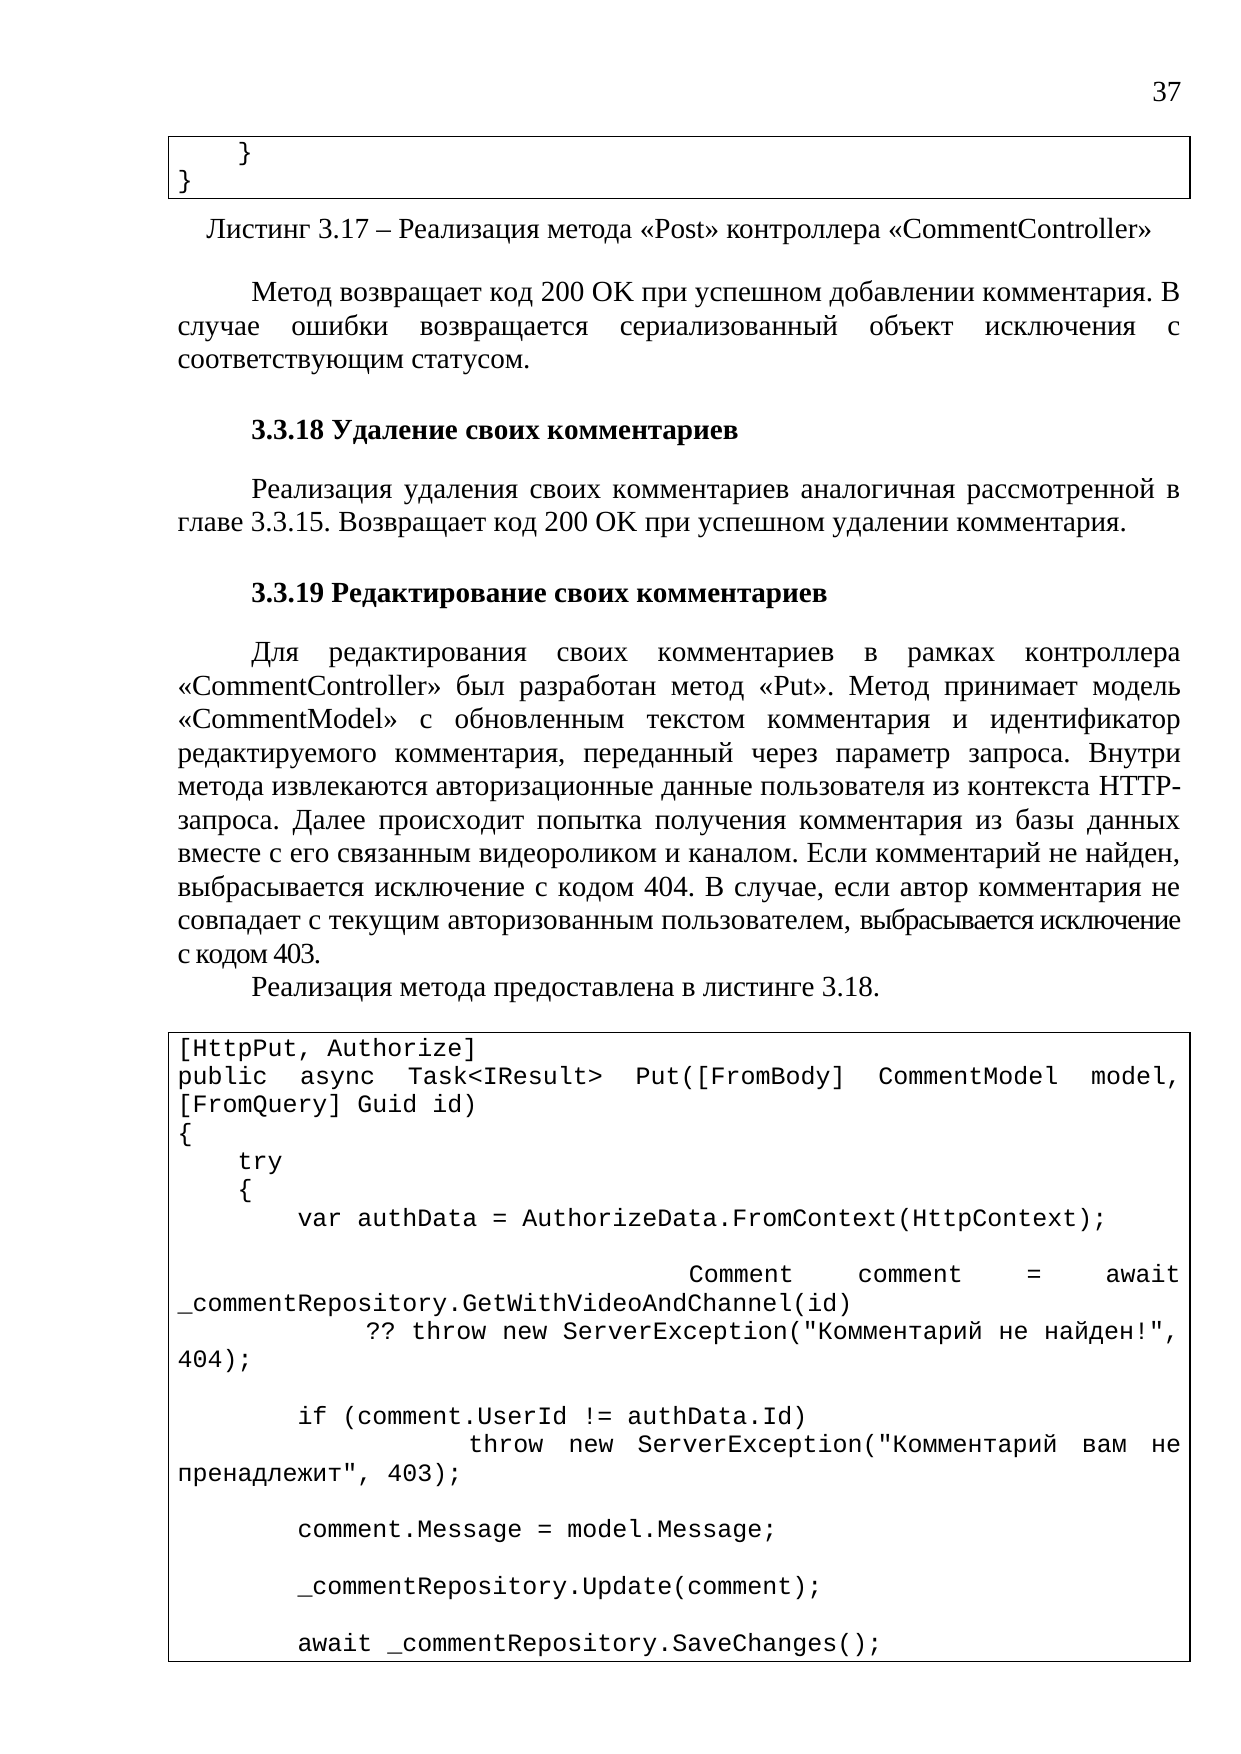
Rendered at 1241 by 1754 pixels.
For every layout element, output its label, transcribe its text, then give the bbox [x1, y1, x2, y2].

text Comment comment = await _commentRepository.GetWithVideoAndChannel(id) [177, 1262, 1181, 1319]
text Реализация удаления своих комментариев аналогичная рассмотренной в главе 3.3.15. Возвращает код 200 OK при успешном удалении комментария. [177, 471, 1181, 538]
text { [177, 1177, 1181, 1205]
text throw new ServerException("Комментарий вам не пренадлежит", 403); [177, 1432, 1181, 1489]
text { [177, 1120, 1181, 1149]
text [HttpPut, Authorize] [169, 1033, 1189, 1064]
text Для редактирования своих комментариев в рамках контроллера «CommentController» был разработан метод «Put». Метод принимает модель «CommentModel» с обновленным текстом комментария и идентификатор редактируемого комментария, переданный через параметр запроса. Внутри метода извлекаются авторизационные данные пользователя из контекста HTTP-запроса. Далее происходит попытка получения комментария из базы данных вместе с его связанным видеороликом и каналом. Если комментарий не найден, выбрасывается исключение с кодом 404. В случае, если автор комментария не совпадает с текущим авторизованным пользователем, выбрасывается исключение с кодом 403. [177, 634, 1181, 969]
text Метод возвращает код 200 OK при успешном добавлении комментария. В случае ошибки возвращается сериализованный объект исключения с соответствующим статусом. [177, 274, 1181, 375]
text try [177, 1149, 1181, 1177]
text Листинг 3.17 – Реализация метода «Post» контроллера «CommentController» [177, 212, 1181, 245]
text } [169, 164, 1189, 198]
text Редактирование своих комментариев [251, 576, 1181, 609]
text } [169, 137, 1189, 164]
text public async Task<IResult> Put([FromBody] CommentModel model, [FromQuery] Guid id) [177, 1064, 1181, 1120]
text comment.Message = model.Message; [177, 1517, 1181, 1545]
text Реализация метода предоставлена в листинге 3.18. [177, 969, 1181, 1003]
text Удаление своих комментариев [251, 412, 1181, 446]
text var authData = AuthorizeData.FromContext(HttpContext); [177, 1205, 1181, 1234]
text _commentRepository.Update(comment); [177, 1574, 1181, 1602]
text if (comment.UserId != authData.Id) [177, 1404, 1181, 1432]
text ?? throw new ServerException("Комментарий не найден!", 404); [177, 1319, 1181, 1375]
text await _commentRepository.SaveChanges(); [169, 1627, 1189, 1661]
